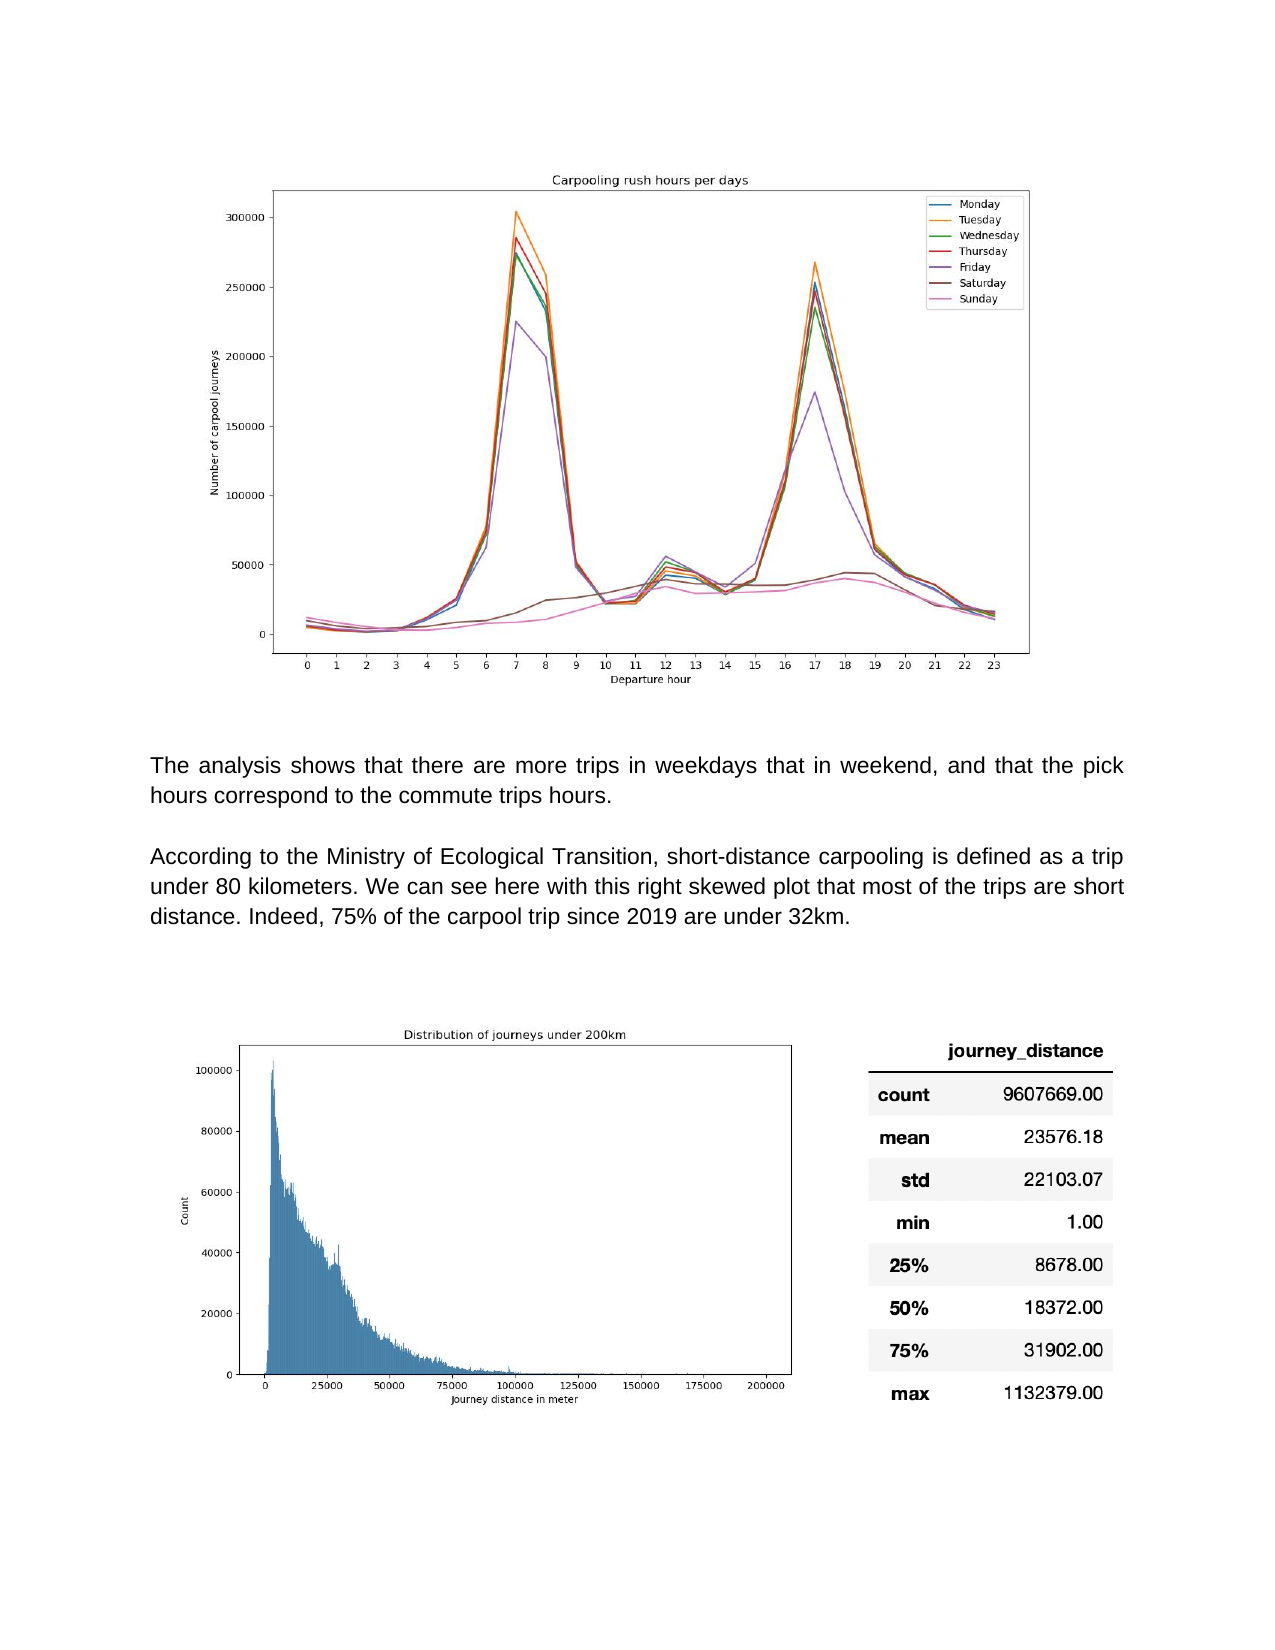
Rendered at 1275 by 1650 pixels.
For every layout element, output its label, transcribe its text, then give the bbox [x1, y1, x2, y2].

text According to the Ministry of Ecological Transition, short-distance carpooling is defined as a trip under 80 kilometers. We can see here with this right skewed plot that most of the trips are short distance. Indeed, 75% of the carpool trip since 2019 are under 32km. [150, 843, 1125, 929]
picture [150, 118, 1125, 719]
text The analysis shows that there are more trips in weekdays that in weekend, and that the pick hours correspond to the commute trips hours. [150, 752, 1125, 809]
picture [150, 993, 1124, 1421]
